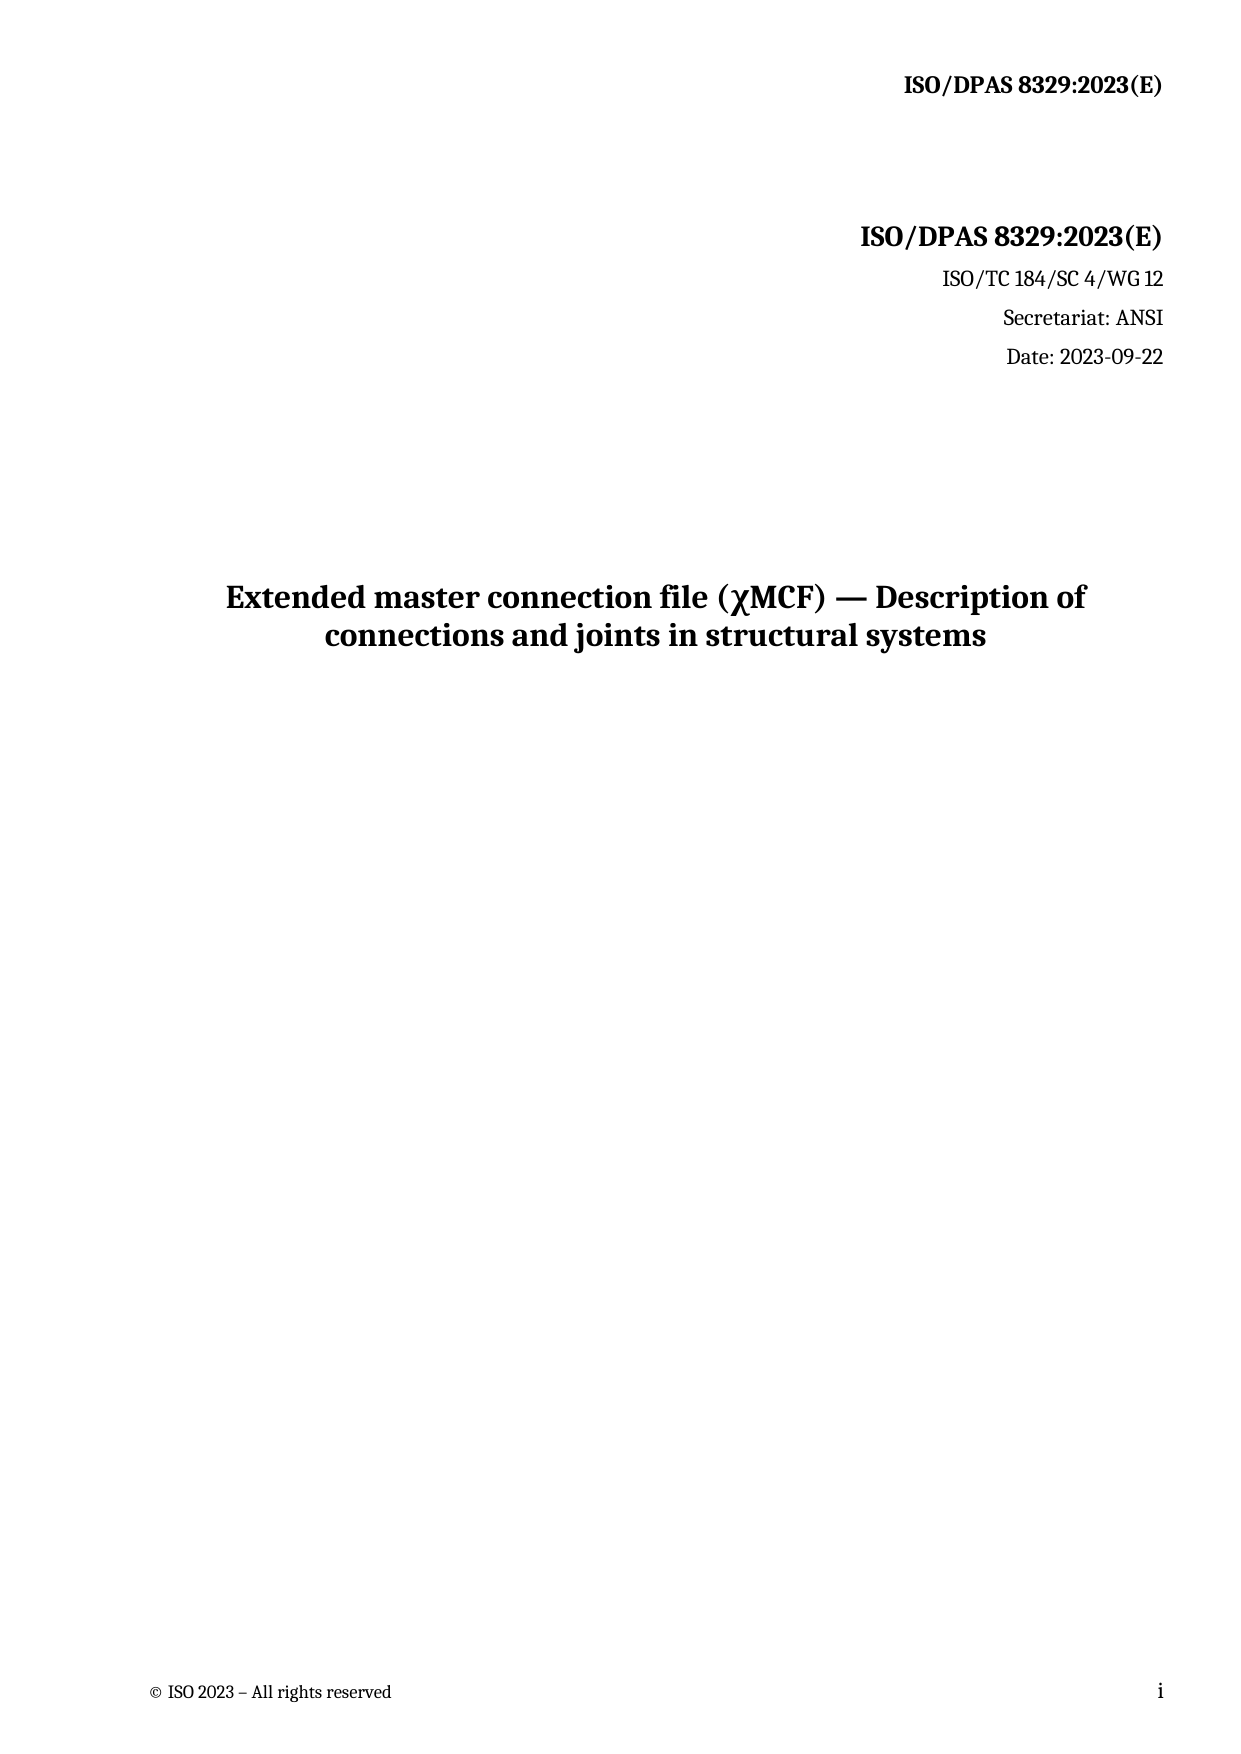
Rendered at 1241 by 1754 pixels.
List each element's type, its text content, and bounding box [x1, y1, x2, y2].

text ISO/TC 184/SC 4/WG 12 [148, 266, 1163, 292]
text Date: 2023-09-22 [148, 344, 1163, 370]
text Extended master connection file (χMCF) — Description of connections and joints in structural systems [148, 578, 1163, 655]
text ISO/DPAS 8329:2023(E) [148, 220, 1163, 253]
text Secretariat: ANSI [148, 305, 1163, 331]
